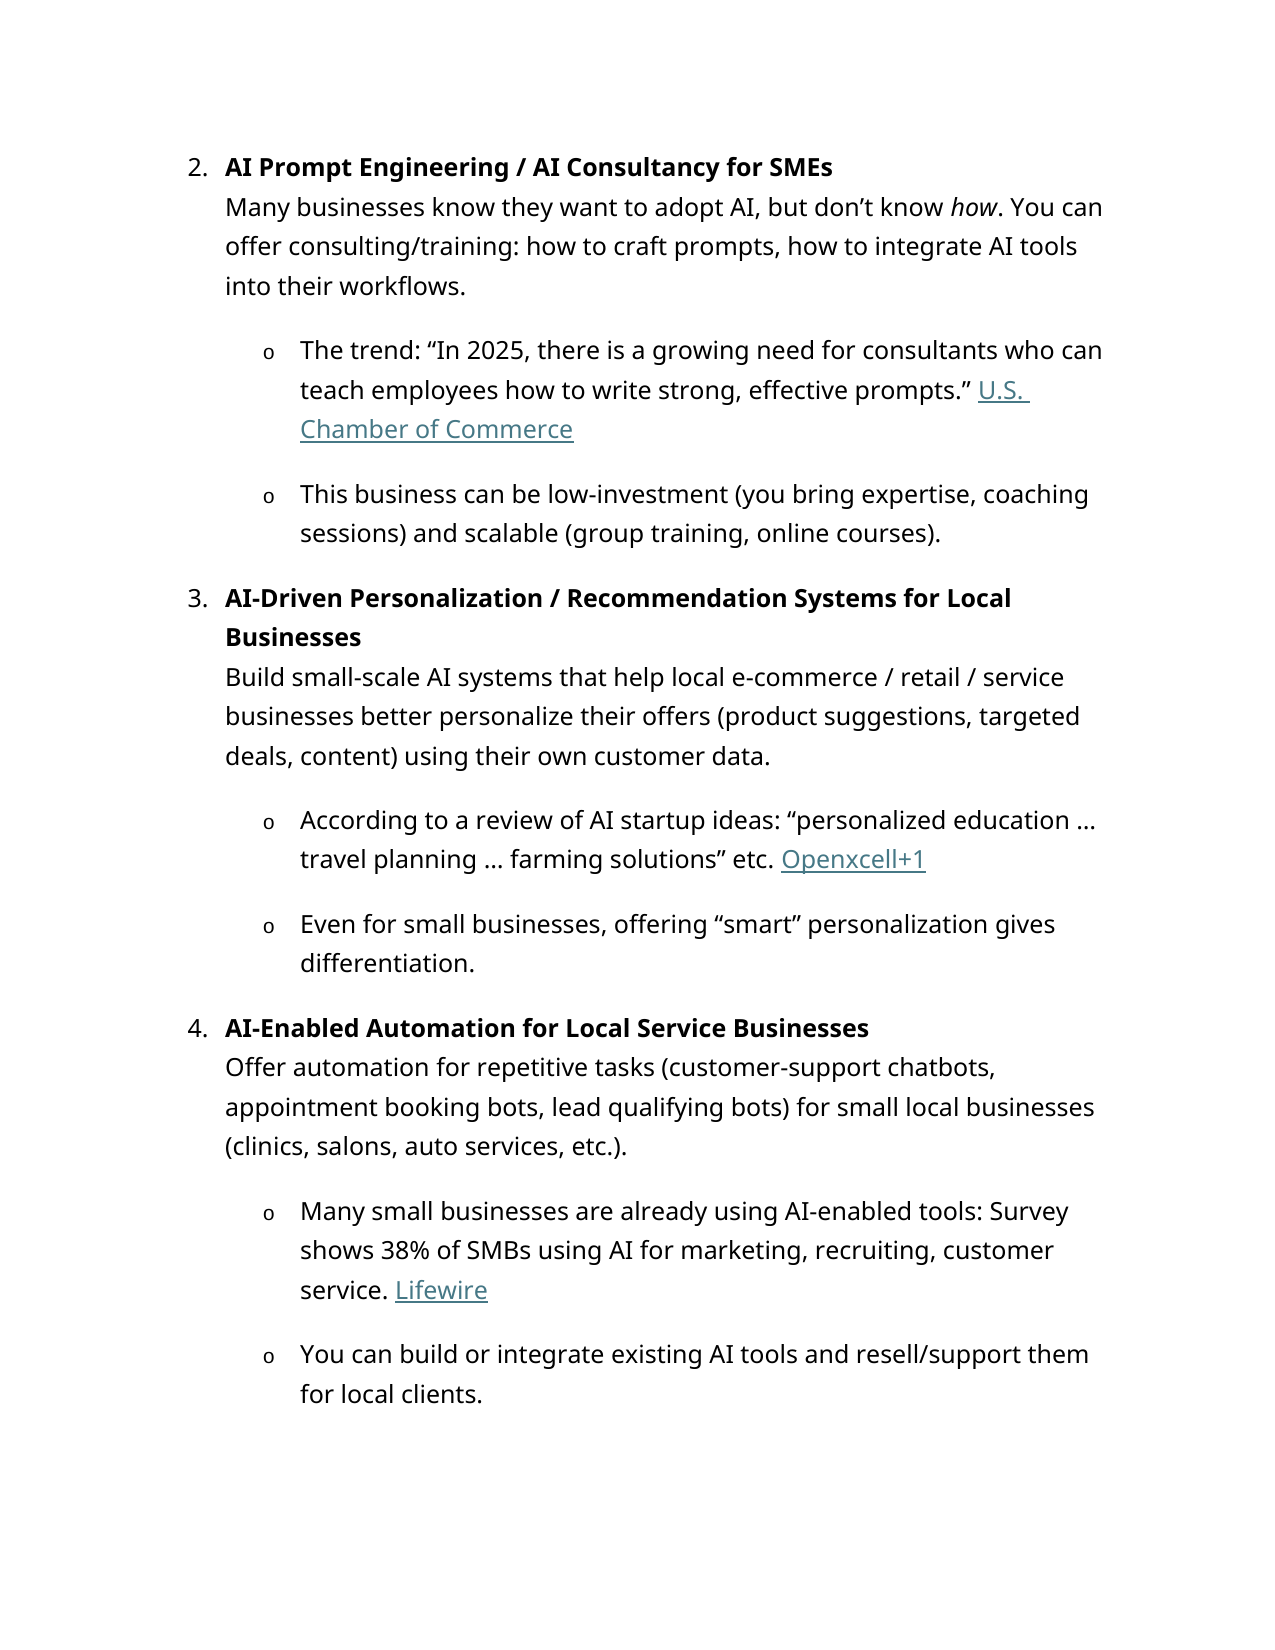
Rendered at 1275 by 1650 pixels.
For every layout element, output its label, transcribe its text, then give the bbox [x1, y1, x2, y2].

list This business can be low-investment (you bring expertise, coaching sessions) and scalable (group training, online courses). [262, 476, 1125, 550]
list Even for small businesses, offering “smart” personalization gives differentiation. [262, 907, 1125, 980]
list According to a review of AI startup ideas: “personalized education … travel planning … farming solutions” etc. Openxcell+1 [262, 803, 1125, 876]
list AI-Driven Personalization / Recommendation Systems for Local Businesses Build small-scale AI systems that help local e-commerce / retail / service businesses better personalize their offers (product suggestions, targeted deals, content) using their own customer data. [187, 580, 1125, 772]
list AI-Enabled Automation for Local Service Businesses Offer automation for repetitive tasks (customer-support chatbots, appointment booking bots, lead qualifying bots) for small local businesses (clinics, salons, auto services, etc.). [187, 1011, 1125, 1163]
list The trend: “In 2025, there is a growing need for consultants who can teach employees how to write strong, effective prompts.” U.S. Chamber of Commerce [262, 333, 1125, 446]
list AI Prompt Engineering / AI Consultancy for SMEs Many businesses know they want to adopt AI, but don’t know how. You can offer consulting/training: how to craft prompts, how to integrate AI tools into their workflows. [187, 150, 1125, 302]
list Many small businesses are already using AI-enabled tools: Survey shows 38% of SMBs using AI for marketing, recruiting, customer service. Lifewire [262, 1193, 1125, 1307]
list You can build or integrate existing AI tools and resell/support them for local clients. [262, 1337, 1125, 1411]
